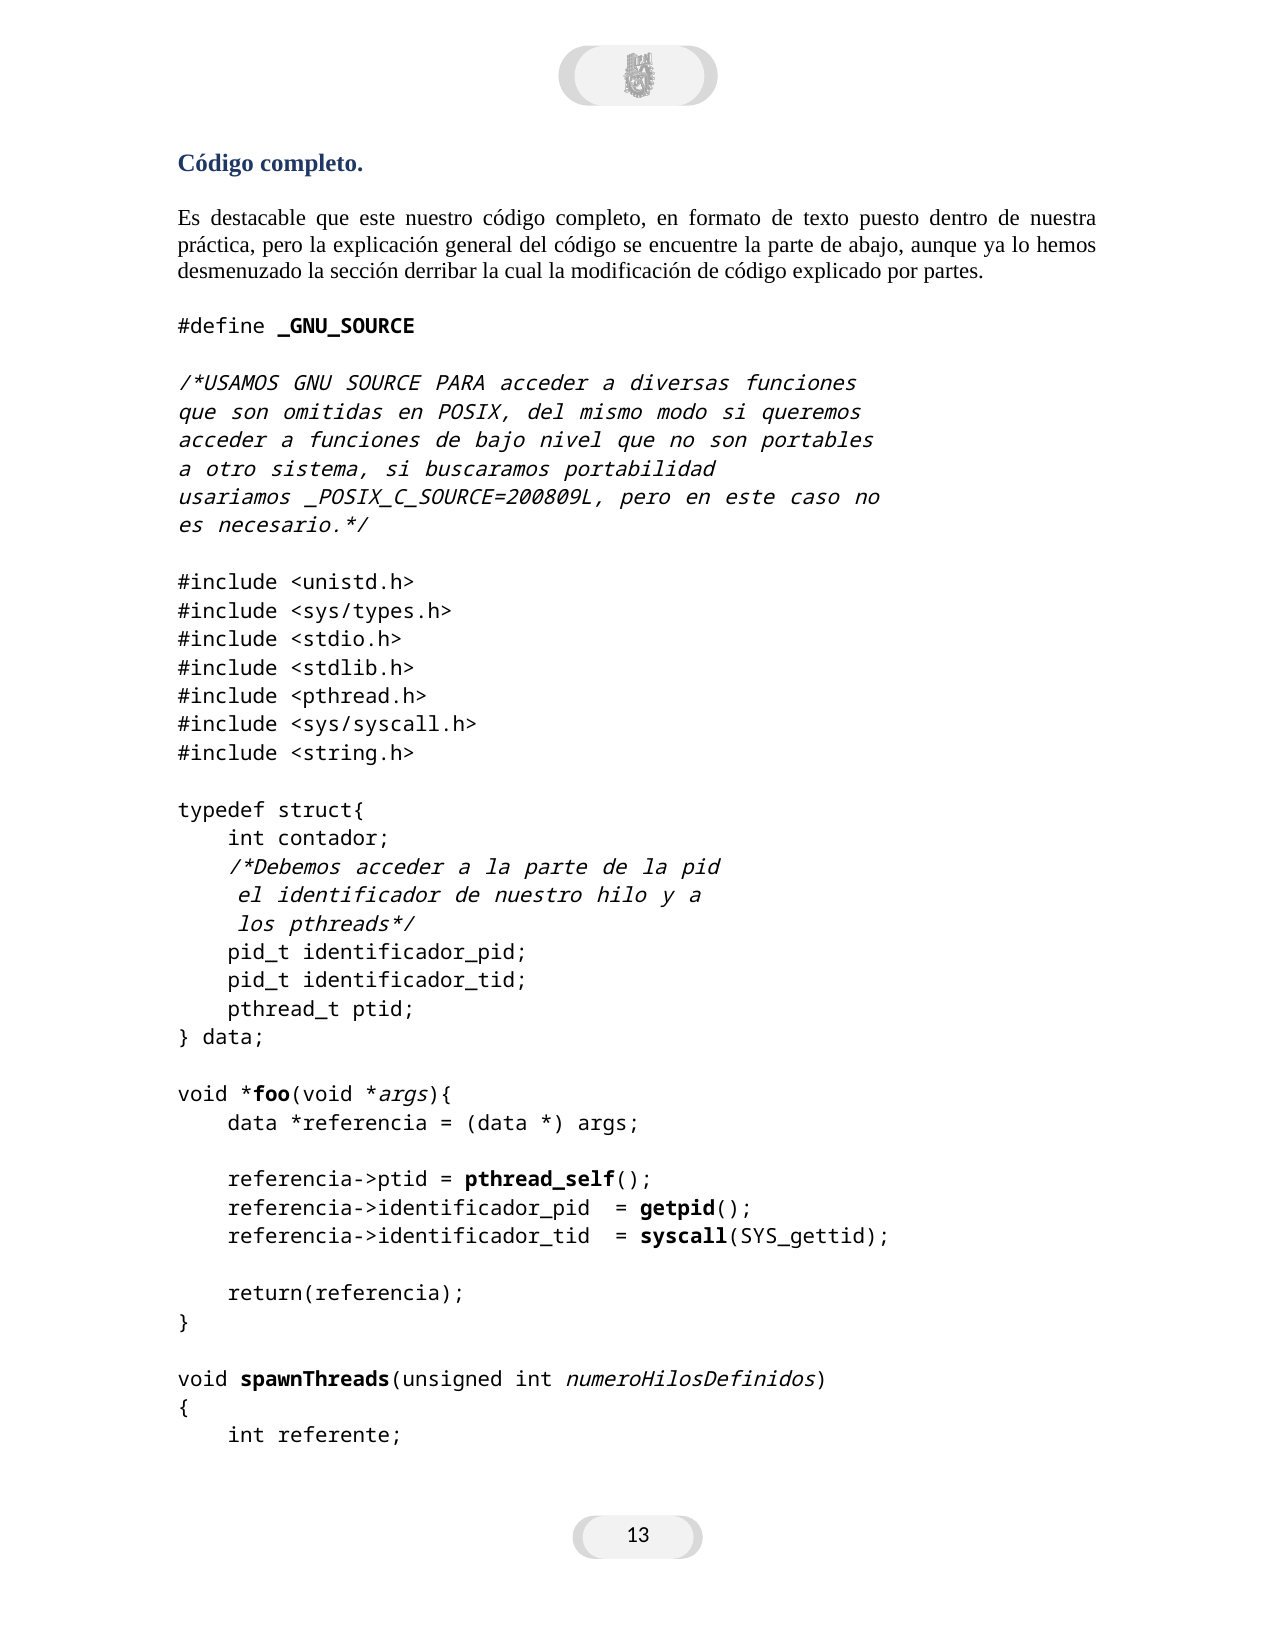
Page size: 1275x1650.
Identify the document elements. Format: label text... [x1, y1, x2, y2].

text #include <stdlib.h> [177, 653, 1098, 681]
text referencia->identificador_tid = syscall(SYS_gettid); [177, 1221, 1098, 1250]
text typedef struct{ [177, 795, 1098, 823]
text data *referencia = (data *) args; [177, 1108, 1098, 1136]
text acceder a funciones de bajo nivel que no son portables [177, 425, 1098, 454]
text void *foo(void *args){ [177, 1079, 1098, 1108]
text } [177, 1307, 1098, 1335]
text #include <sys/syscall.h> [177, 709, 1098, 738]
text Es destacable que este nuestro código completo, en formato de texto puesto dentro de nuestra práctica, pero la explicación general del código se encuentre la parte de abajo, aunque ya lo hemos desmenuzado la sección derribar la cual la modificación de código explicado por partes. [177, 204, 1098, 283]
text a otro sistema, si buscaramos portabilidad [177, 454, 1098, 482]
text usariamos _POSIX_C_SOURCE=200809L, pero en este caso no [177, 482, 1098, 511]
text #include <string.h> [177, 738, 1098, 766]
text return(referencia); [177, 1278, 1098, 1307]
text que son omitidas en POSIX, del mismo modo si queremos [177, 397, 1098, 425]
picture [616, 51, 662, 99]
text #include <sys/types.h> [177, 596, 1098, 624]
text int contador; [177, 823, 1098, 852]
text es necesario.*/ [177, 511, 1098, 539]
text pid_t identificador_tid; [177, 966, 1098, 994]
text void spawnThreads(unsigned int numeroHilosDefinidos) [177, 1364, 1098, 1392]
text pthread_t ptid; [177, 994, 1098, 1022]
text /*Debemos acceder a la parte de la pid [177, 852, 1098, 880]
text referencia->identificador_pid = getpid(); [177, 1193, 1098, 1221]
text #include <stdio.h> [177, 624, 1098, 653]
text pid_t identificador_pid; [177, 937, 1098, 966]
text los pthreads*/ [177, 909, 1098, 937]
text #define _GNU_SOURCE [177, 311, 1098, 340]
text int referente; [177, 1421, 1098, 1449]
text /*USAMOS GNU SOURCE PARA acceder a diversas funciones [177, 368, 1098, 397]
text } data; [177, 1022, 1098, 1051]
subtitle Código completo. [177, 148, 1098, 176]
text #include <unistd.h> [177, 567, 1098, 596]
text { [177, 1392, 1098, 1421]
text el identificador de nuestro hilo y a [177, 880, 1098, 909]
text #include <pthread.h> [177, 681, 1098, 709]
text referencia->ptid = pthread_self(); [177, 1164, 1098, 1193]
